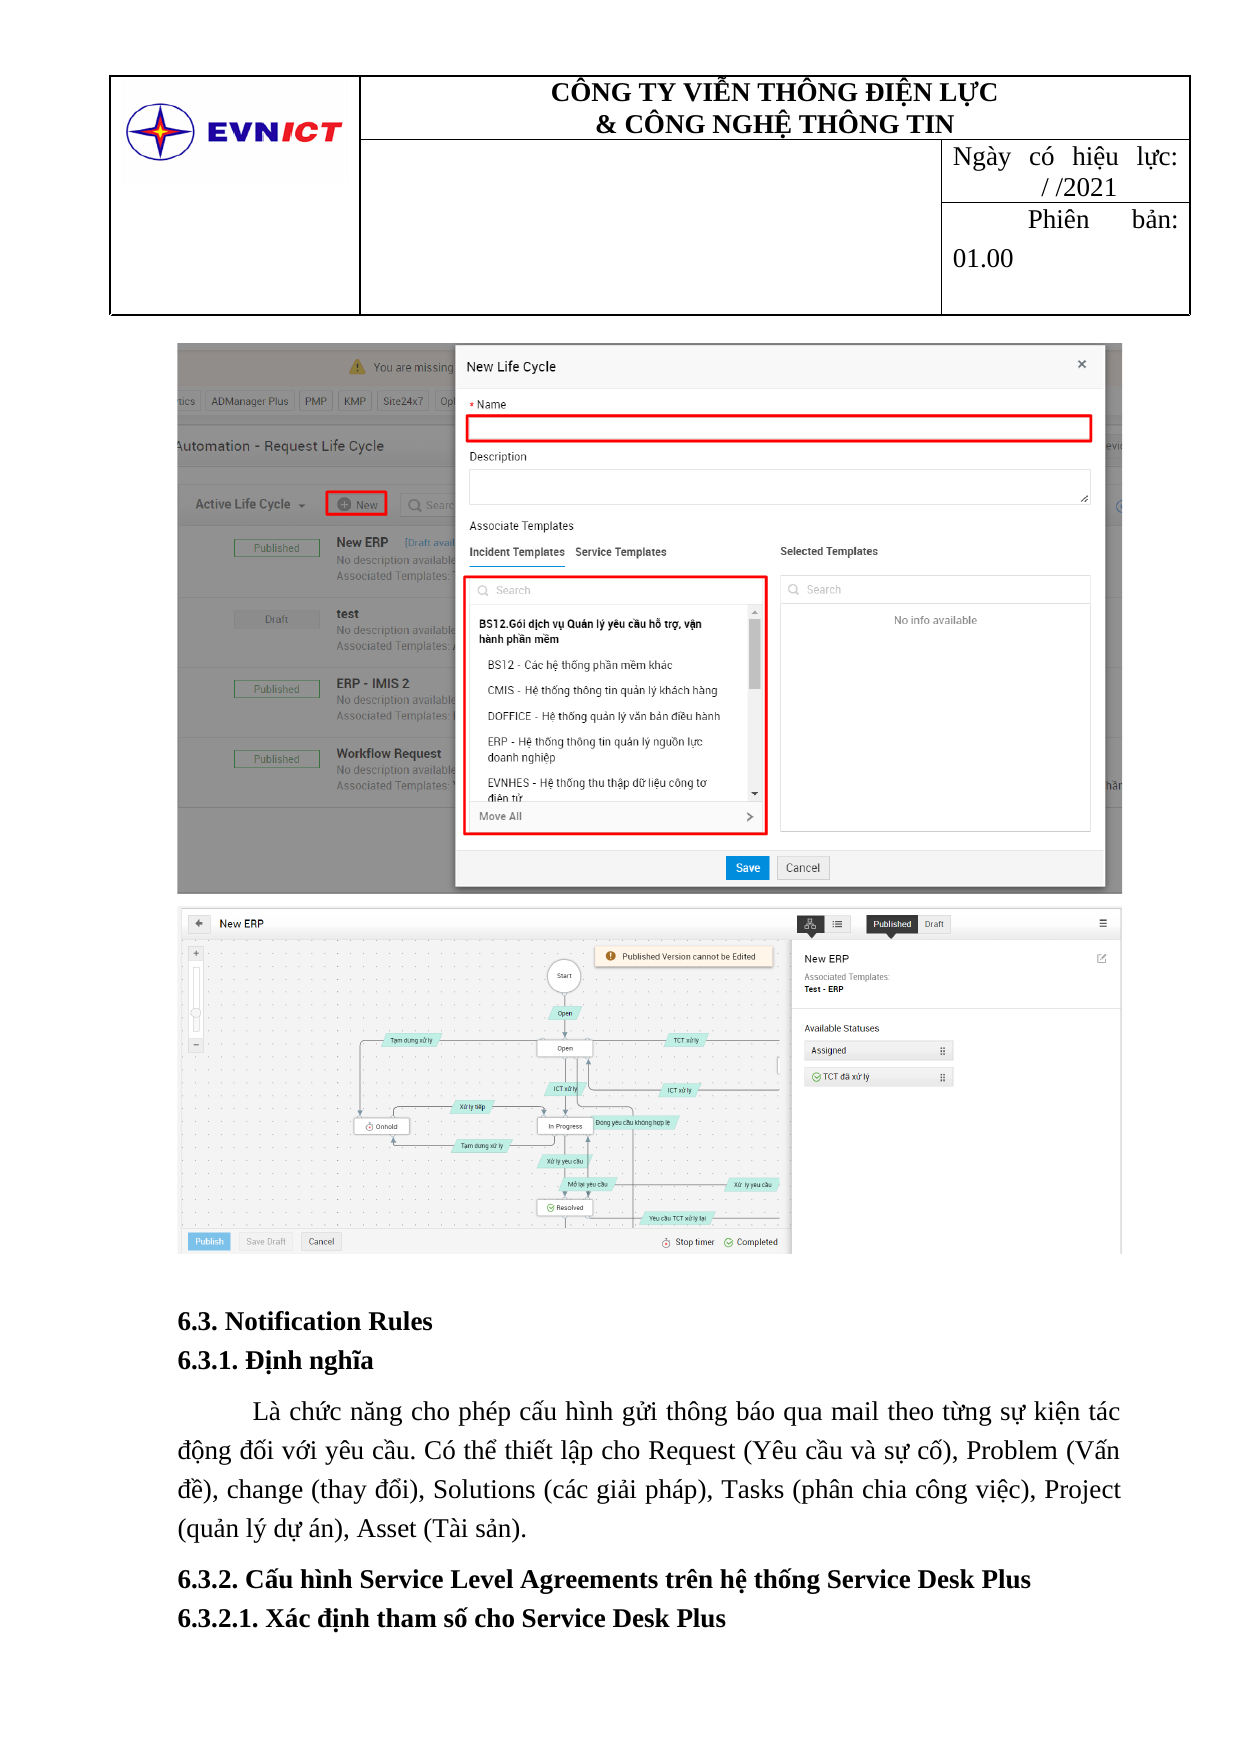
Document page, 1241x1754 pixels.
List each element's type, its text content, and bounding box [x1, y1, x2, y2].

list Notification Rules [177, 1305, 1122, 1336]
list Xác định tham số cho Service Desk Plus [177, 1602, 1122, 1633]
list Cấu hình Service Level Agreements trên hệ thống Service Desk Plus [177, 1563, 1122, 1594]
picture [177, 906, 1123, 1254]
picture [122, 77, 348, 187]
list Định nghĩa [177, 1344, 1122, 1375]
picture [177, 343, 1123, 894]
text Là chức năng cho phép cấu hình gửi thông báo qua mail theo từng sự kiện tác động đối với yêu cầu. Có thể thiết lập cho Request (Yêu cầu và sự cố), Problem (Vấn đề), change (thay đổi), Solutions (các giải pháp), Tasks (phân chia công việc), Project (quản lý dự án), Asset (Tài sản). [177, 1395, 1122, 1543]
